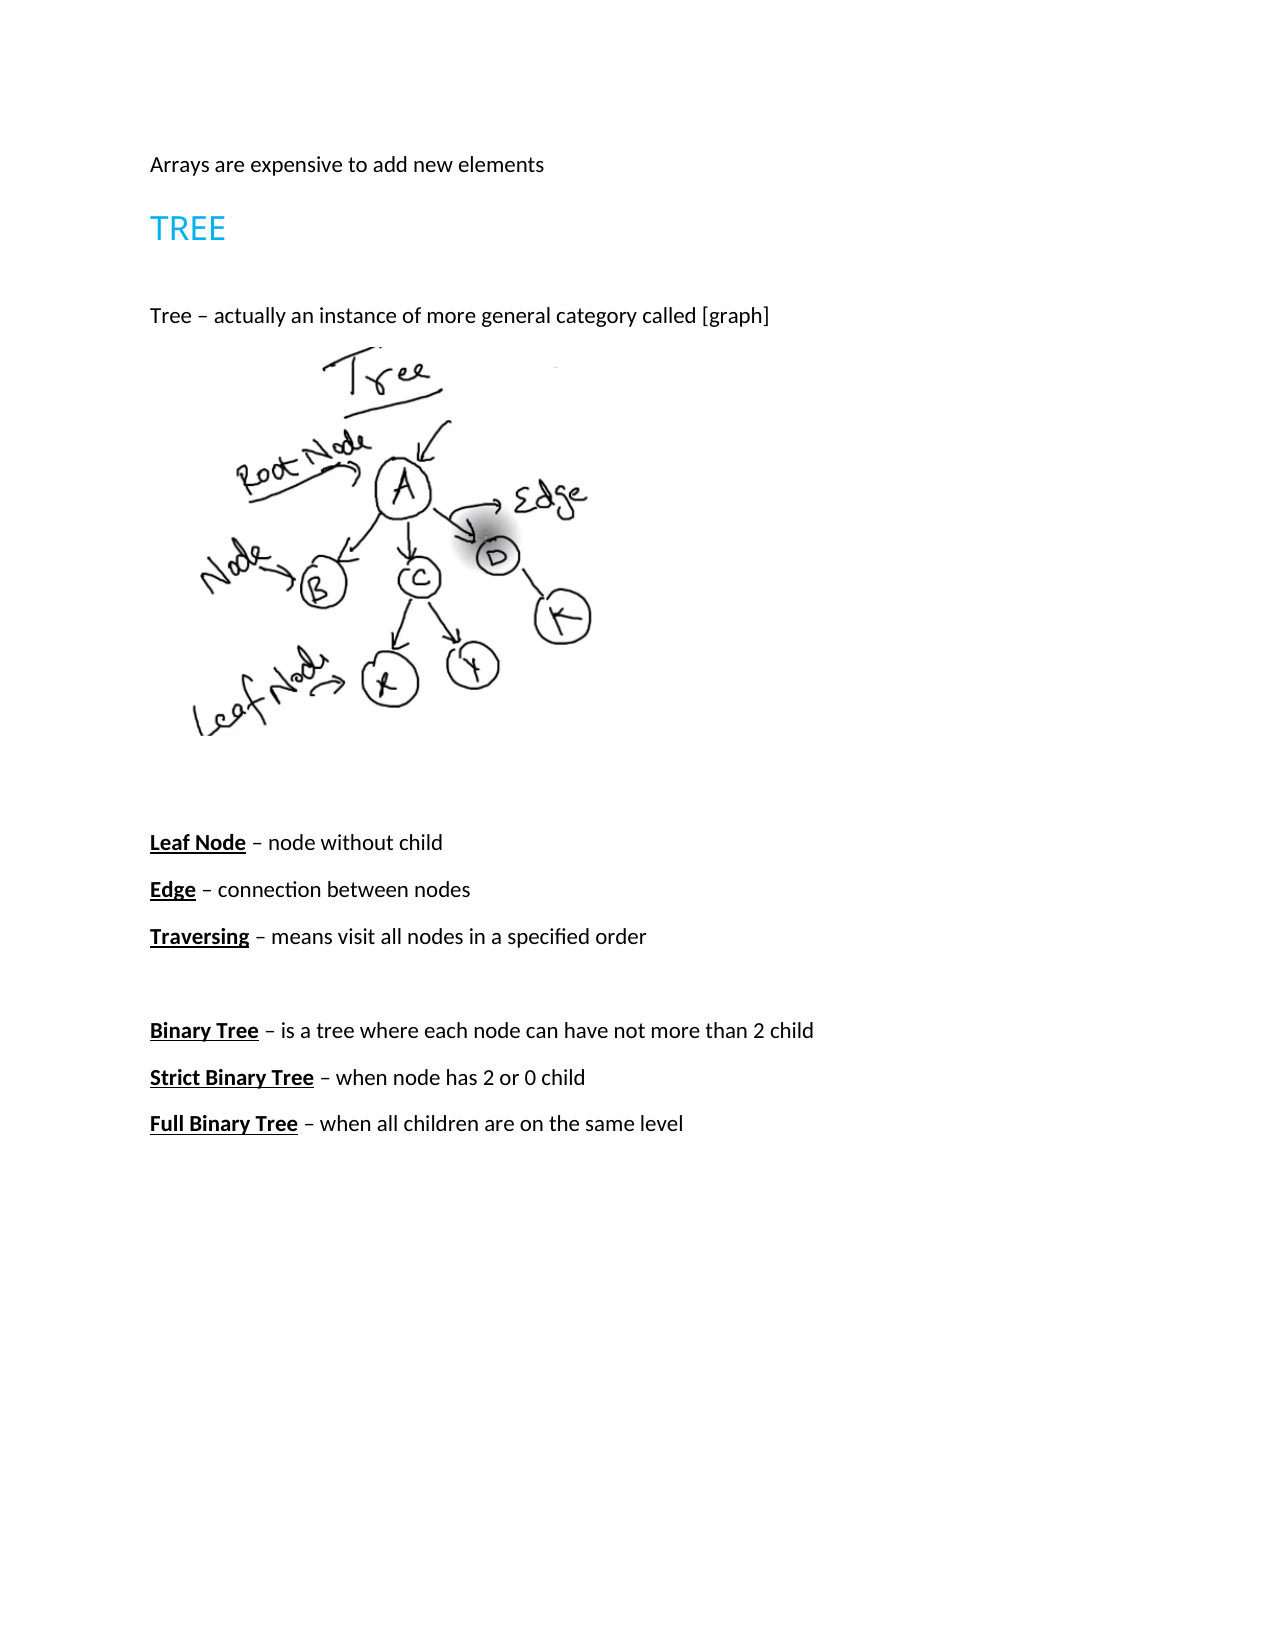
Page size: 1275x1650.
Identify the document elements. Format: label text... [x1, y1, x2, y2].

text Strict Binary Tree – when node has 2 or 0 child [150, 1063, 1125, 1091]
text Edge – connection between nodes [150, 875, 1125, 903]
text Tree – actually an instance of more general category called [graph] [150, 301, 1125, 329]
text Leaf Node – node without child [150, 828, 1125, 856]
picture [150, 347, 668, 763]
text Traversing – means visit all nodes in a specified order [150, 922, 1125, 950]
subtitle TREE [150, 205, 1125, 251]
text Arrays are expensive to add new elements [150, 150, 1125, 178]
text Binary Tree – is a tree where each node can have not more than 2 child [150, 1016, 1125, 1044]
text Full Binary Tree – when all children are on the same level [150, 1109, 1125, 1137]
